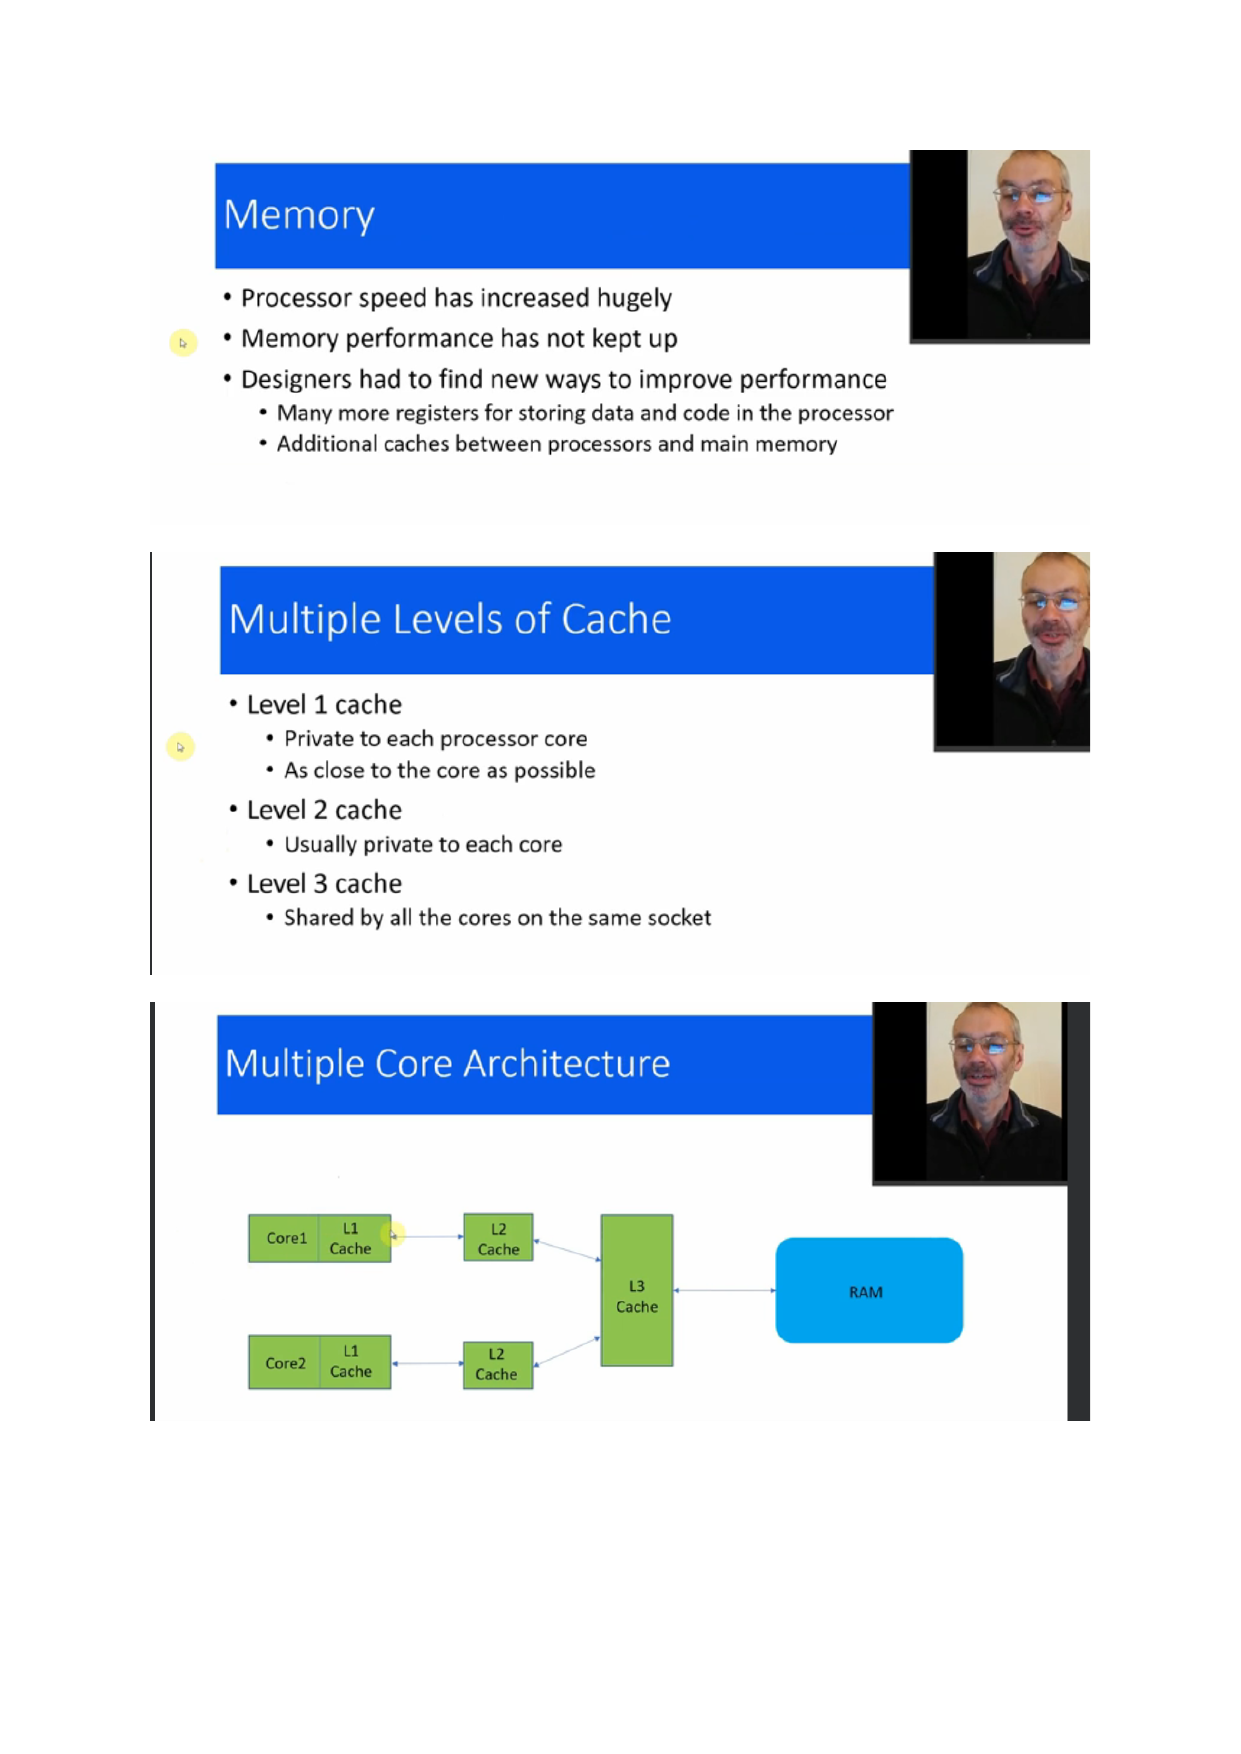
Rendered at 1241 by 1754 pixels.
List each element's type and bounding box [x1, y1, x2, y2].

picture [150, 552, 1091, 975]
picture [150, 1002, 1091, 1421]
picture [150, 150, 1091, 525]
